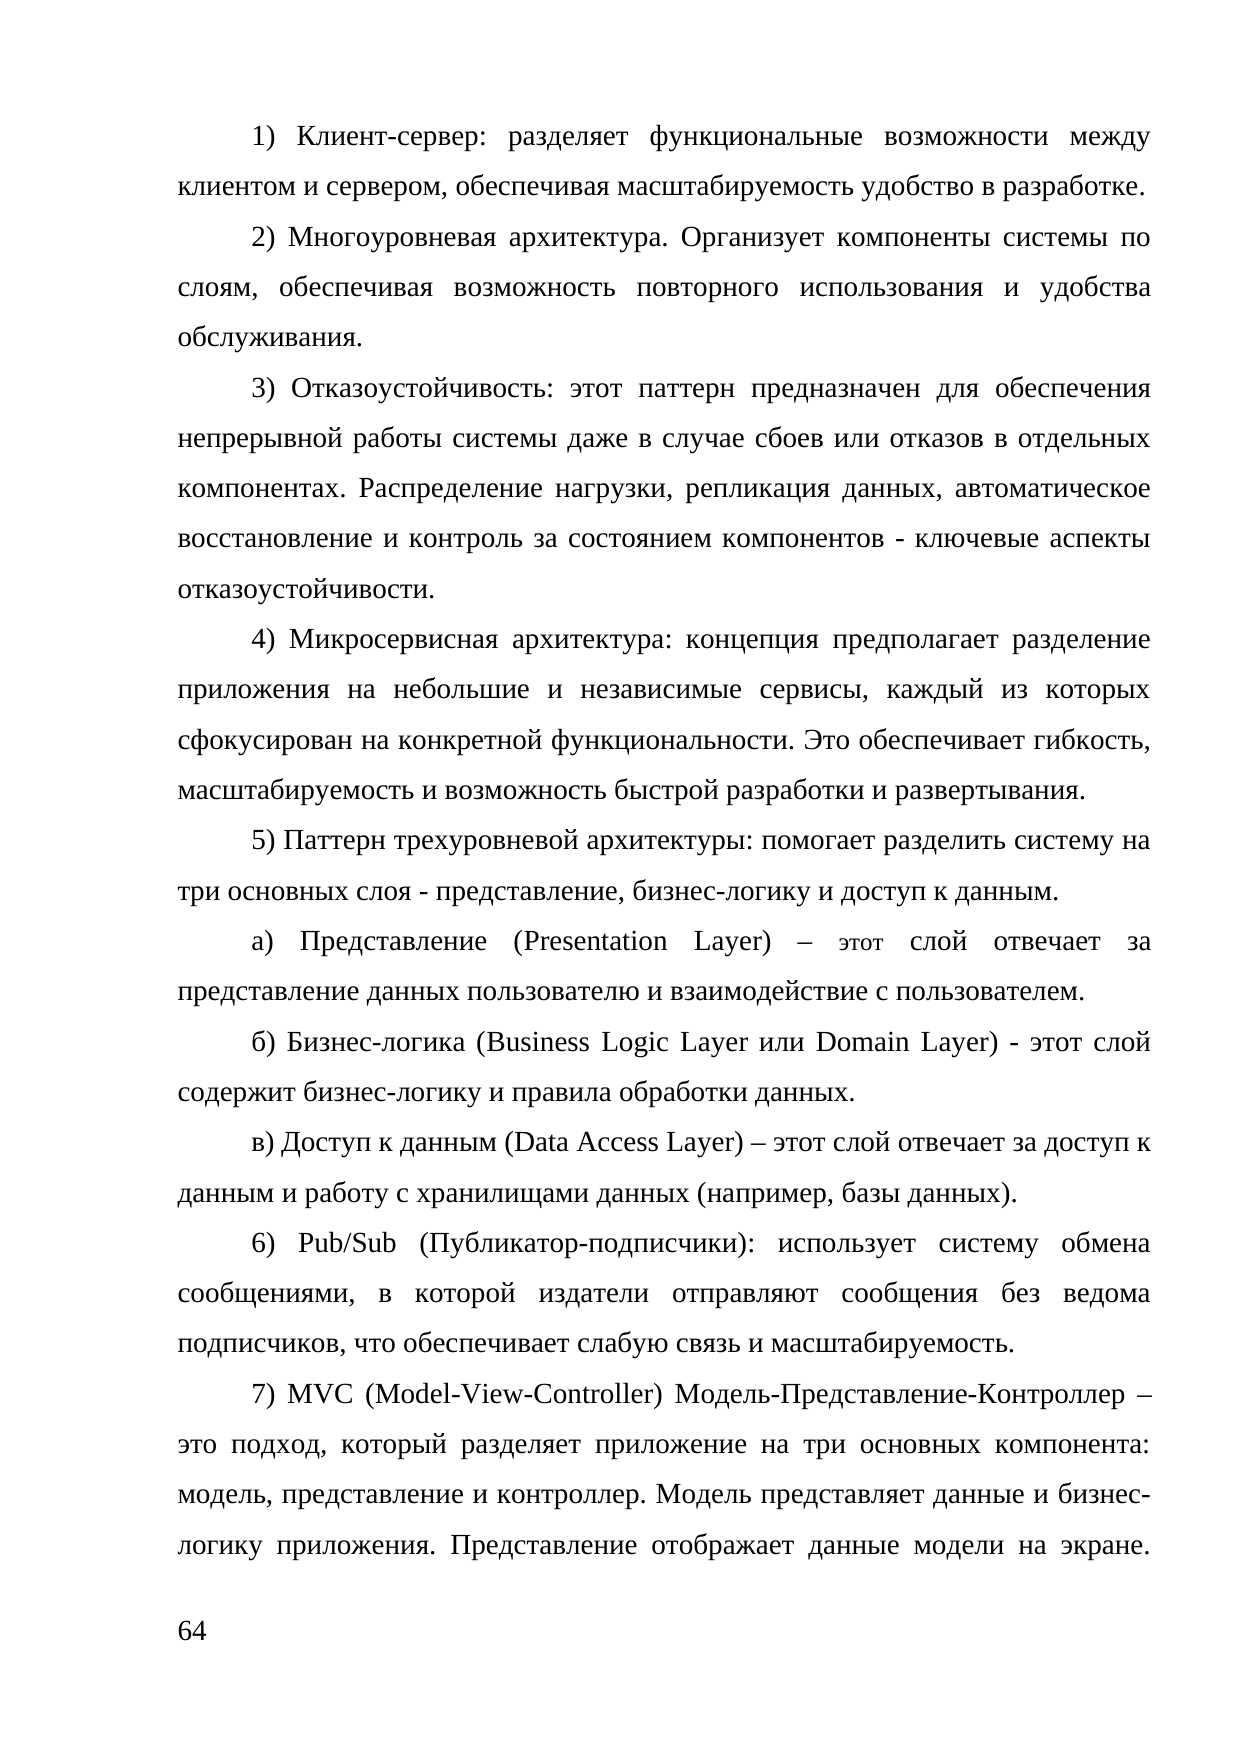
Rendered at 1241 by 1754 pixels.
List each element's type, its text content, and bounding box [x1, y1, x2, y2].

list 1) Клиент-сервер: разделяет функциональные возможности между клиентом и сервером, обеспечивая масштабируемость удобство в разработке. [177, 118, 1152, 202]
list 2) Многоуровневая архитектура. Организует компоненты системы по слоям, обеспечивая возможность повторного использования и удобства обслуживания. [177, 219, 1152, 353]
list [177, 1376, 1152, 1560]
list в) Доступ к данным (Data Access Layer) – этот слой отвечает за доступ к данным и работу с хранилищами данных (например, базы данных). [177, 1124, 1152, 1208]
list б) Бизнес-логика (Business Logic Layer или Domain Layer) - этот слой содержит бизнес-логику и правила обработки данных. [177, 1024, 1152, 1108]
list 6) Pub/Sub (Публикатор-подписчики): использует систему обмена сообщениями, в которой издатели отправляют сообщения без ведома подписчиков, что обеспечивает слабую связь и масштабируемость. [177, 1225, 1152, 1359]
list a) Представление (Presentation Layer) – этот слой отвечает за представление данных пользователю и взаимодействие с пользователем. [177, 923, 1152, 1007]
list 3) Отказоустойчивость: этот паттерн предназначен для обеспечения непрерывной работы системы даже в случае сбоев или отказов в отдельных компонентах. Распределение нагрузки, репликация данных, автоматическое восстановление и контроль за состоянием компонентов - ключевые аспекты отказоустойчивости. [177, 370, 1152, 604]
list 4) Микросервисная архитектура: концепция предполагает разделение приложения на небольшие и независимые сервисы, каждый из которых сфокусирован на конкретной функциональности. Это обеспечивает гибкость, масштабируемость и возможность быстрой разработки и развертывания. [177, 621, 1152, 806]
list 5) Паттерн трехуровневой архитектуры: помогает разделить систему на три основных слоя - представление, бизнес-логику и доступ к данным. [177, 822, 1152, 906]
